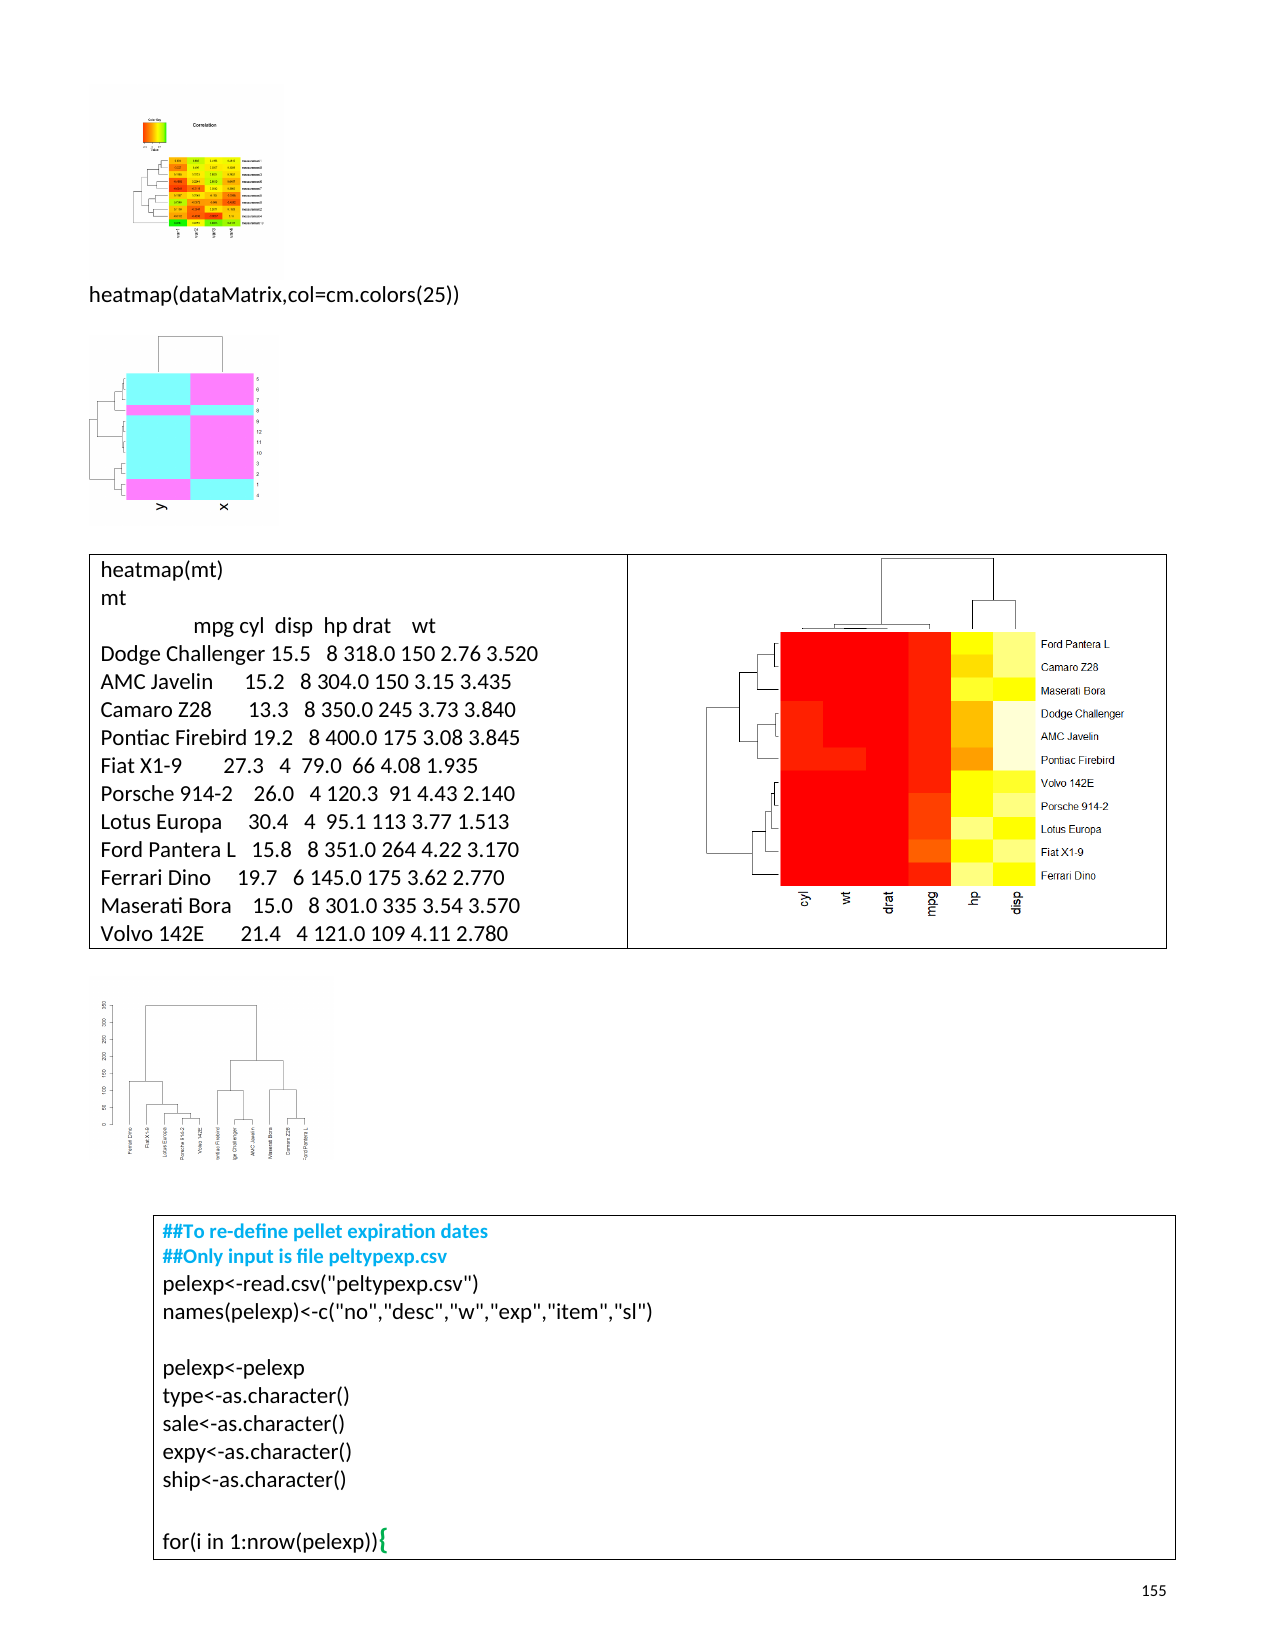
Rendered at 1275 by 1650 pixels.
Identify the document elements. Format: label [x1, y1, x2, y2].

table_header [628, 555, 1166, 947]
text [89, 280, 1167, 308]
picture [638, 555, 1153, 938]
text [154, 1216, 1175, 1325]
picture [88, 84, 285, 280]
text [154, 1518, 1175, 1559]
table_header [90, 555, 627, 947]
picture [88, 976, 334, 1160]
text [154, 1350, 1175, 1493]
picture [88, 335, 280, 526]
